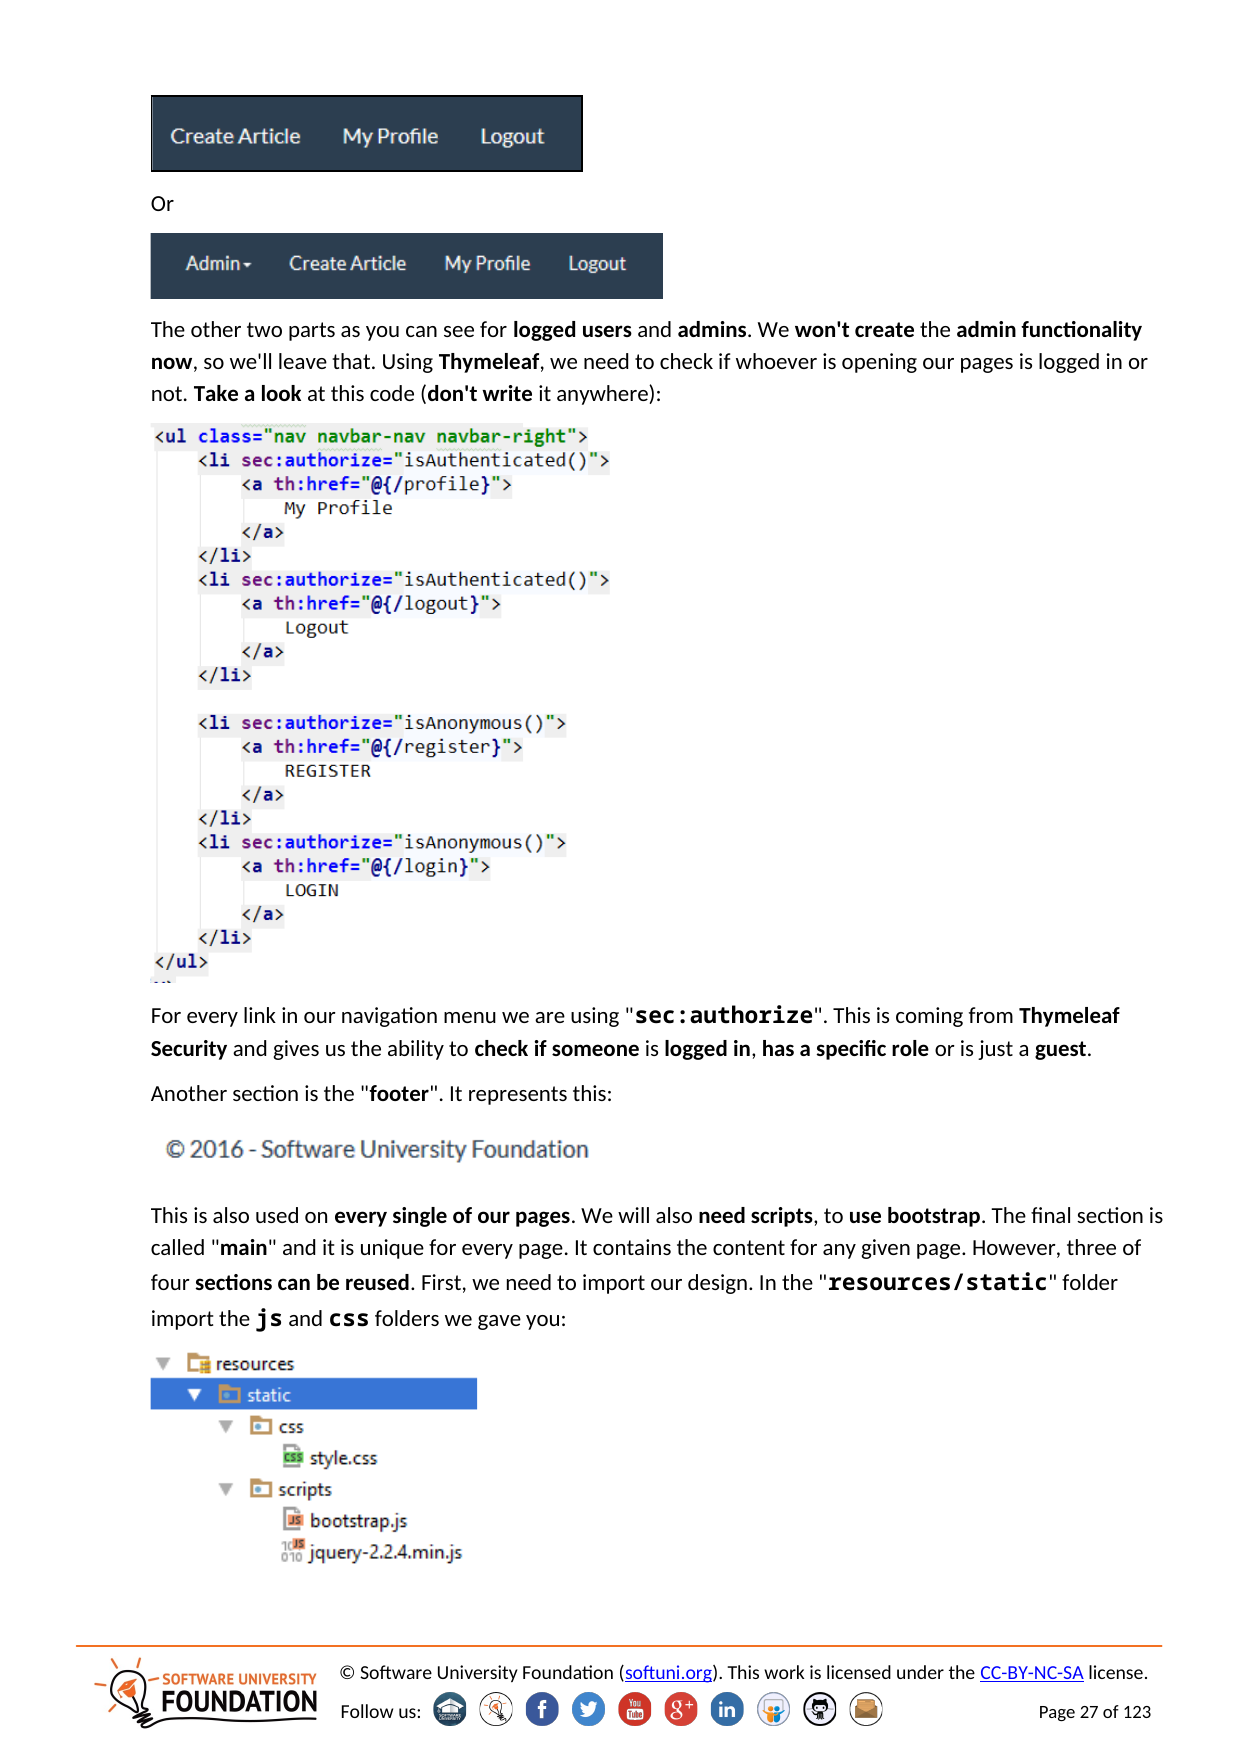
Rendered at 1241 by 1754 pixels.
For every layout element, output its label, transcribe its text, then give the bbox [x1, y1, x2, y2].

picture [150, 1123, 599, 1185]
picture [93, 1656, 317, 1729]
picture [664, 1692, 698, 1726]
picture [618, 1692, 652, 1726]
text This is also used on every single of our pages. We will also need scripts, to use bootstrap. The final section is called "main" and it is unique for every page. It contains the content for any given page. However, three of four sections can be reused. First, we need to import our design. In the "resources/static" folder import the js and css folders we gave you: [151, 1201, 1163, 1333]
picture [150, 1350, 478, 1573]
text Another section is the "footer". It represents this: [151, 1079, 1163, 1107]
picture [803, 1692, 837, 1726]
picture [572, 1692, 605, 1726]
picture [479, 1692, 513, 1726]
picture [525, 1692, 559, 1726]
text Or [151, 189, 1163, 217]
picture [433, 1692, 467, 1726]
text The other two parts as you can see for logged users and admins. We won't create the admin functionality now, so we'll leave that. Using Thymeleaf, we need to check if whoever is opening our pages is logged in or not. Take a look at this code (don't write it anywhere): [151, 315, 1163, 407]
picture [150, 423, 625, 983]
picture [757, 1692, 790, 1726]
picture [710, 1692, 744, 1726]
picture [152, 97, 581, 170]
picture [150, 233, 663, 299]
picture [849, 1692, 883, 1726]
text For every link in our navigation menu we are using "sec:authorize". This is coming from Thymeleaf Security and gives us the ability to check if someone is logged in, has a specific role or is just a guest. [151, 999, 1163, 1062]
